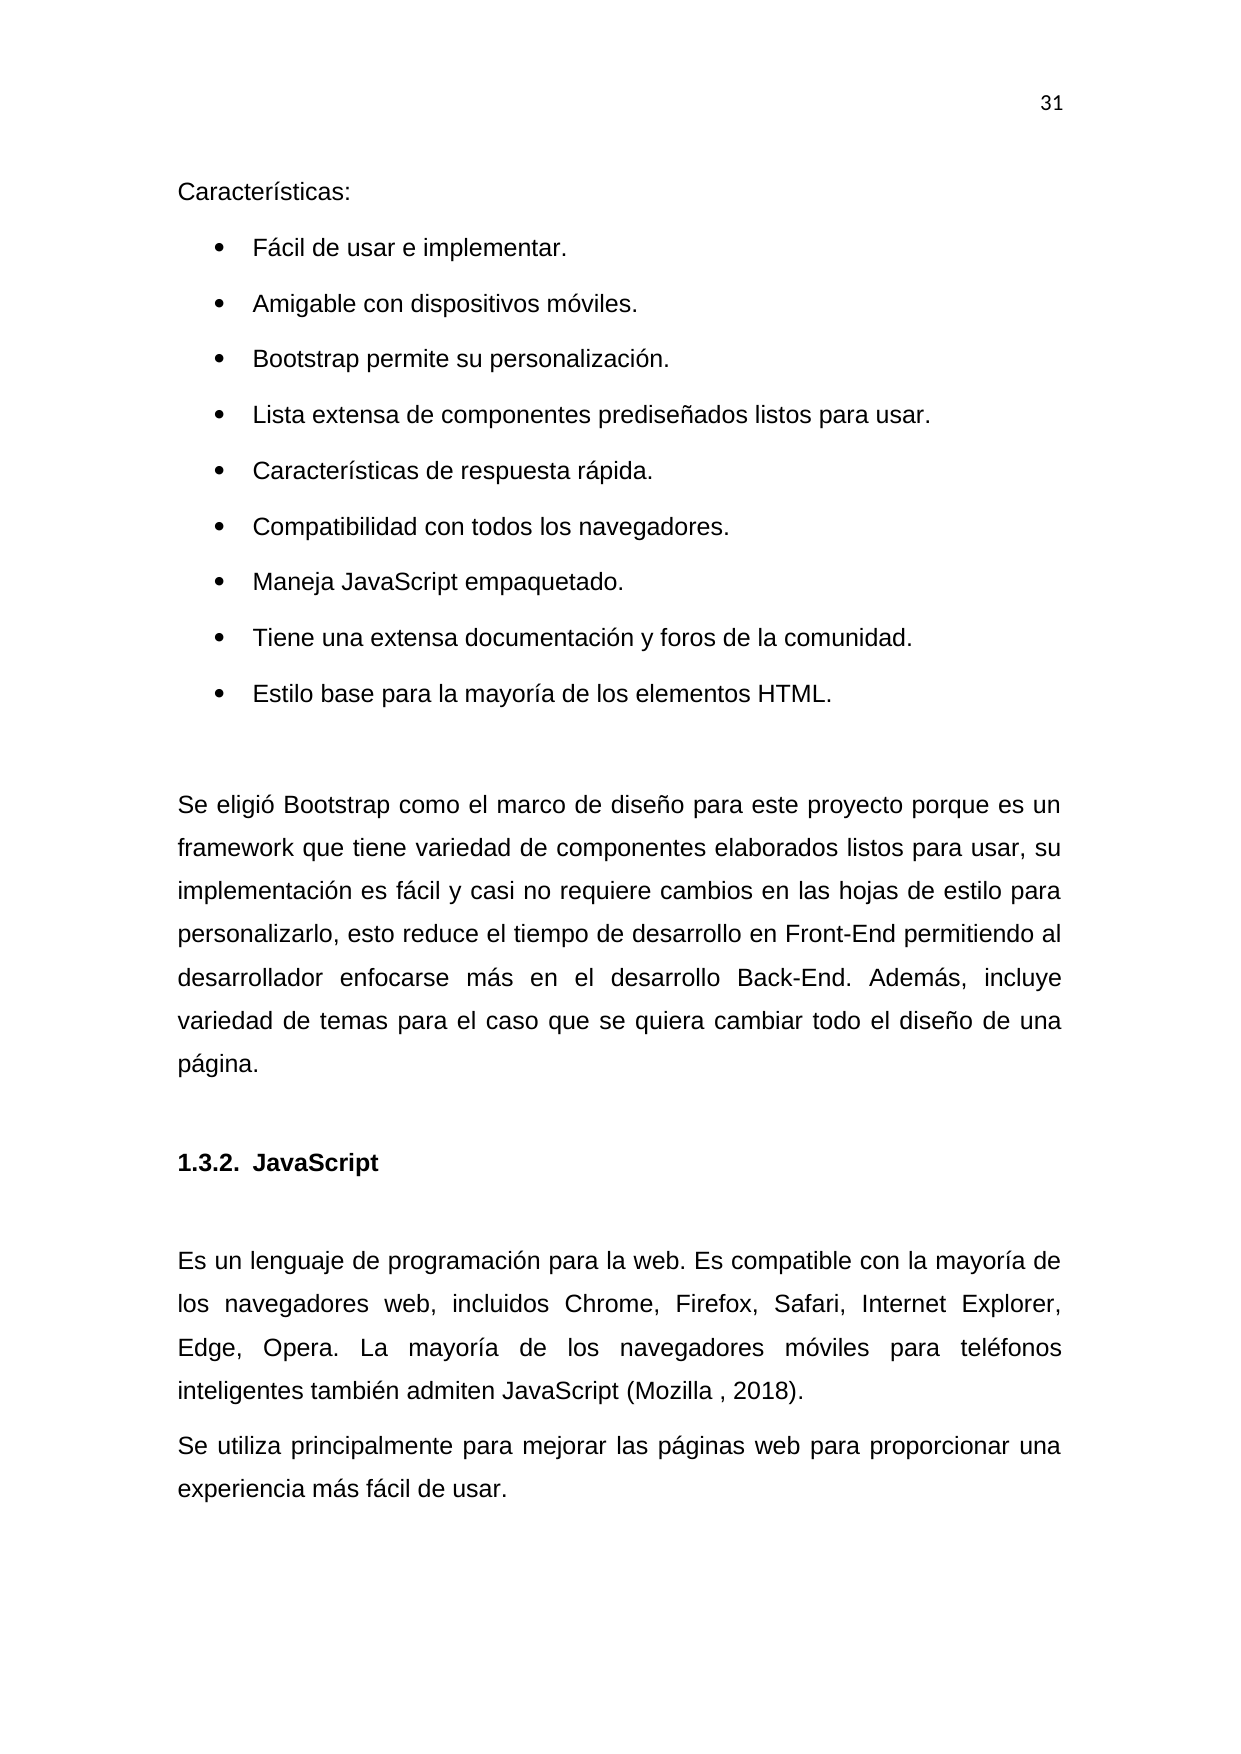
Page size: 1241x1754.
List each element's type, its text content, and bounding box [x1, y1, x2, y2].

text Se eligió Bootstrap como el marco de diseño para este proyecto porque es un framework que tiene variedad de componentes elaborados listos para usar, su implementación es fácil y casi no requiere cambios en las hojas de estilo para personalizarlo, esto reduce el tiempo de desarrollo en Front-End permitiendo al desarrollador enfocarse más en el desarrollo Back-End. Además, incluye variedad de temas para el caso que se quiera cambiar todo el diseño de una página. [177, 790, 1063, 1077]
text Características: [177, 177, 1063, 206]
list Fácil de usar e implementar. [215, 233, 1063, 262]
subtitle JavaScript [177, 1147, 1063, 1176]
list Características de respuesta rápida. [215, 456, 1063, 484]
list Bootstrap permite su personalización. [215, 344, 1063, 373]
list Maneja JavaScript empaquetado. [215, 567, 1063, 596]
list Estilo base para la mayoría de los elementos HTML. [215, 679, 1063, 707]
text Se utiliza principalmente para mejorar las páginas web para proporcionar una experiencia más fácil de usar. [177, 1431, 1063, 1503]
list Amigable con dispositivos móviles. [215, 288, 1063, 317]
list Tiene una extensa documentación y foros de la comunidad. [215, 623, 1063, 652]
text Es un lenguaje de programación para la web. Es compatible con la mayoría de los navegadores web, incluidos Chrome, Firefox, Safari, Internet Explorer, Edge, Opera. La mayoría de los navegadores móviles para teléfonos inteligentes también admiten JavaScript . [177, 1246, 1063, 1404]
list Lista extensa de componentes prediseñados listos para usar. [215, 400, 1063, 429]
list Compatibilidad con todos los navegadores. [215, 511, 1063, 540]
